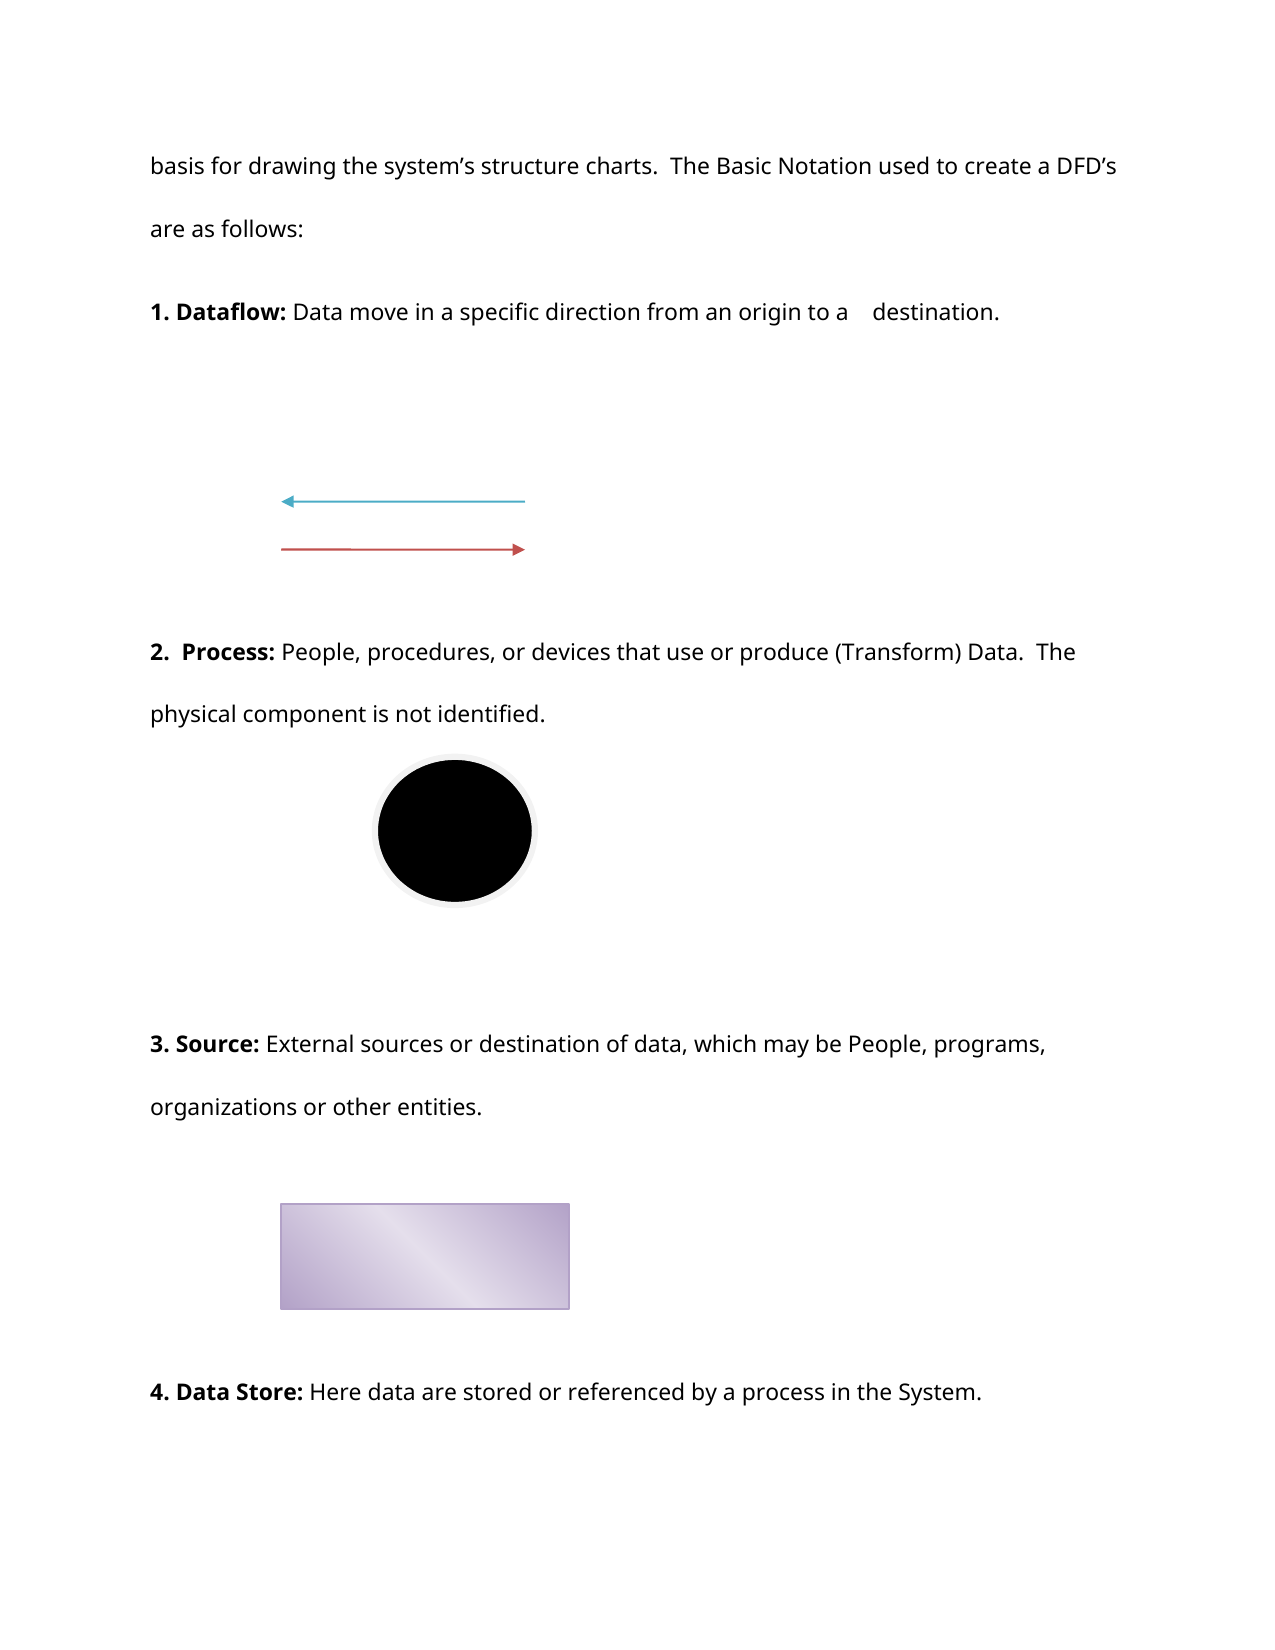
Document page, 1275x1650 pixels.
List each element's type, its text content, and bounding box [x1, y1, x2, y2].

text 1. Dataflow: Data move in a specific direction from an origin to a destination. [150, 296, 1125, 327]
text 3. Source: External sources or destination of data, which may be People, programs, organizations or other entities. [150, 1028, 1125, 1122]
text 4. Data Store: Here data are stored or referenced by a process in the System. [150, 1376, 1125, 1407]
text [150, 150, 1125, 244]
text 2. Process: People, procedures, or devices that use or produce (Transform) Data. The physical component is not identified. [150, 636, 1125, 729]
